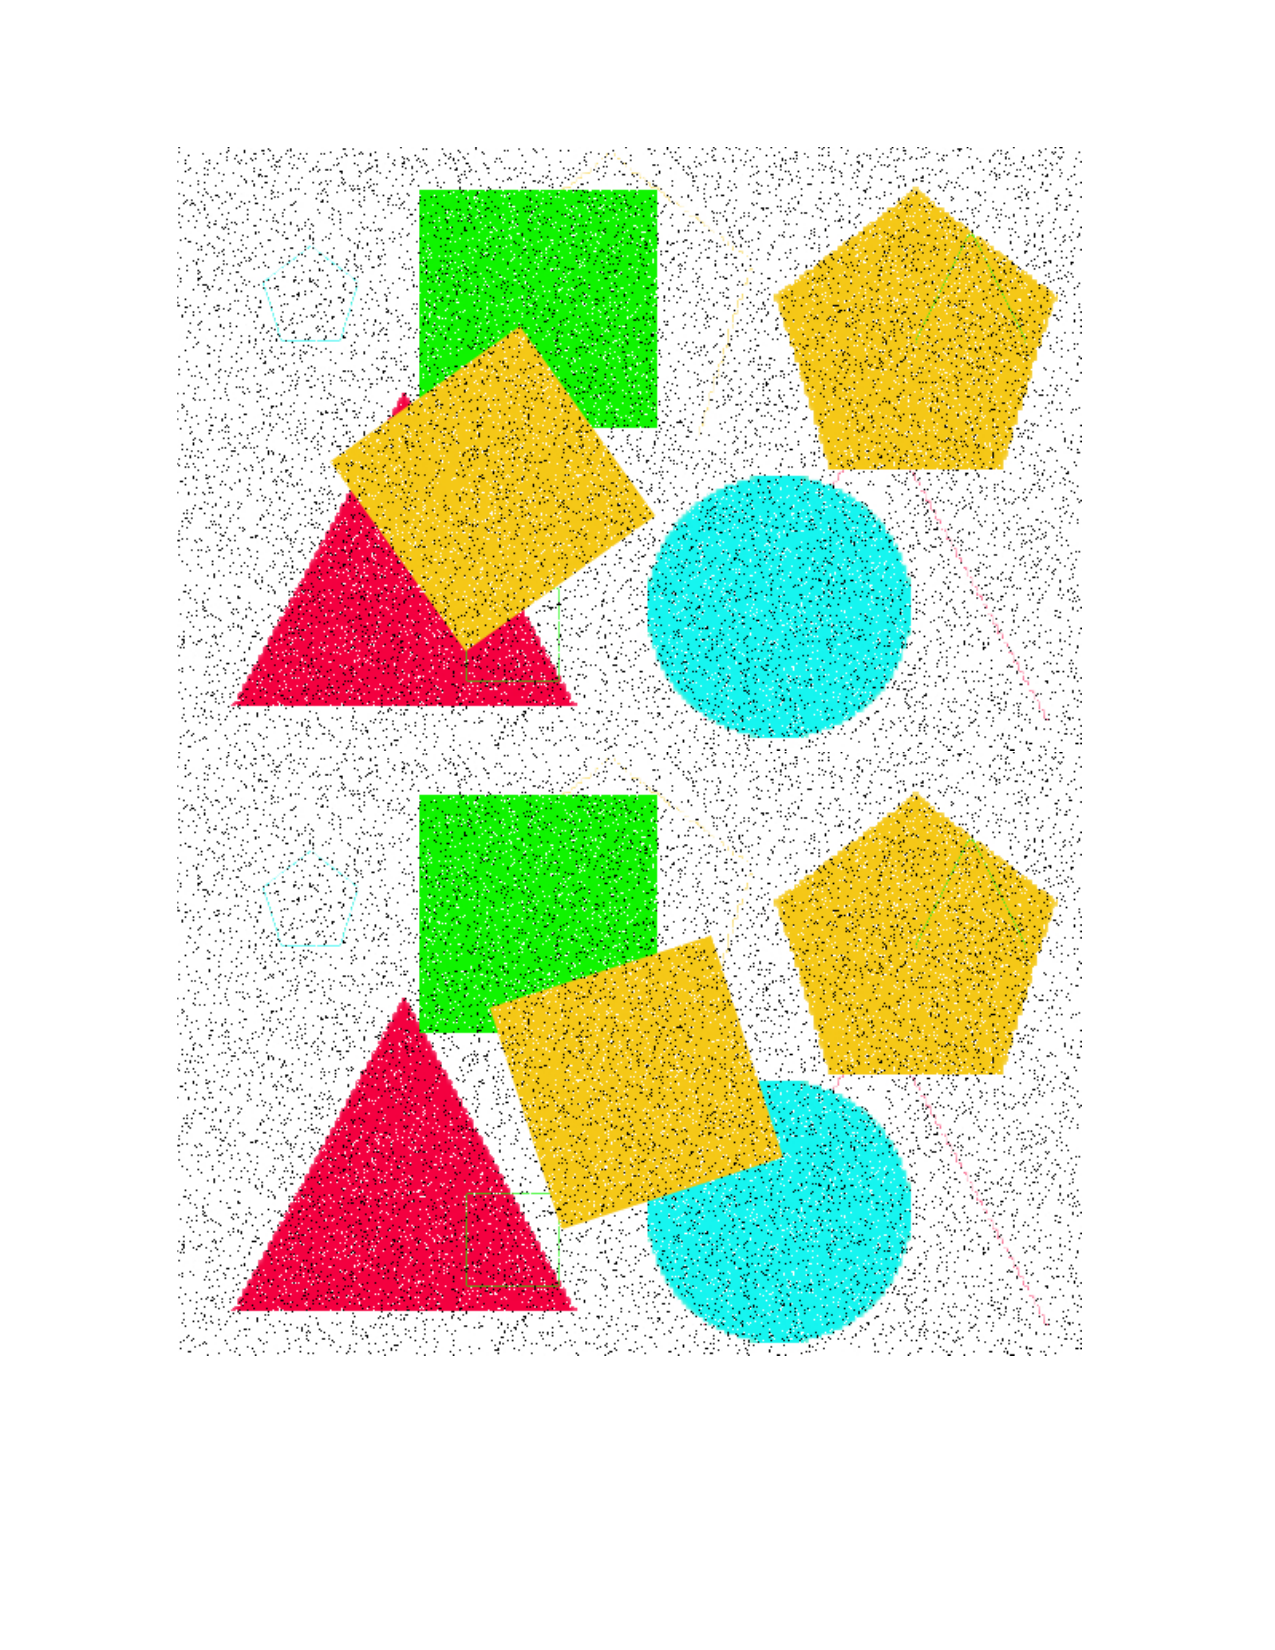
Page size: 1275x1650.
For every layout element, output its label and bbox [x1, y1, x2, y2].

picture [177, 147, 1082, 751]
picture [177, 752, 1082, 1356]
